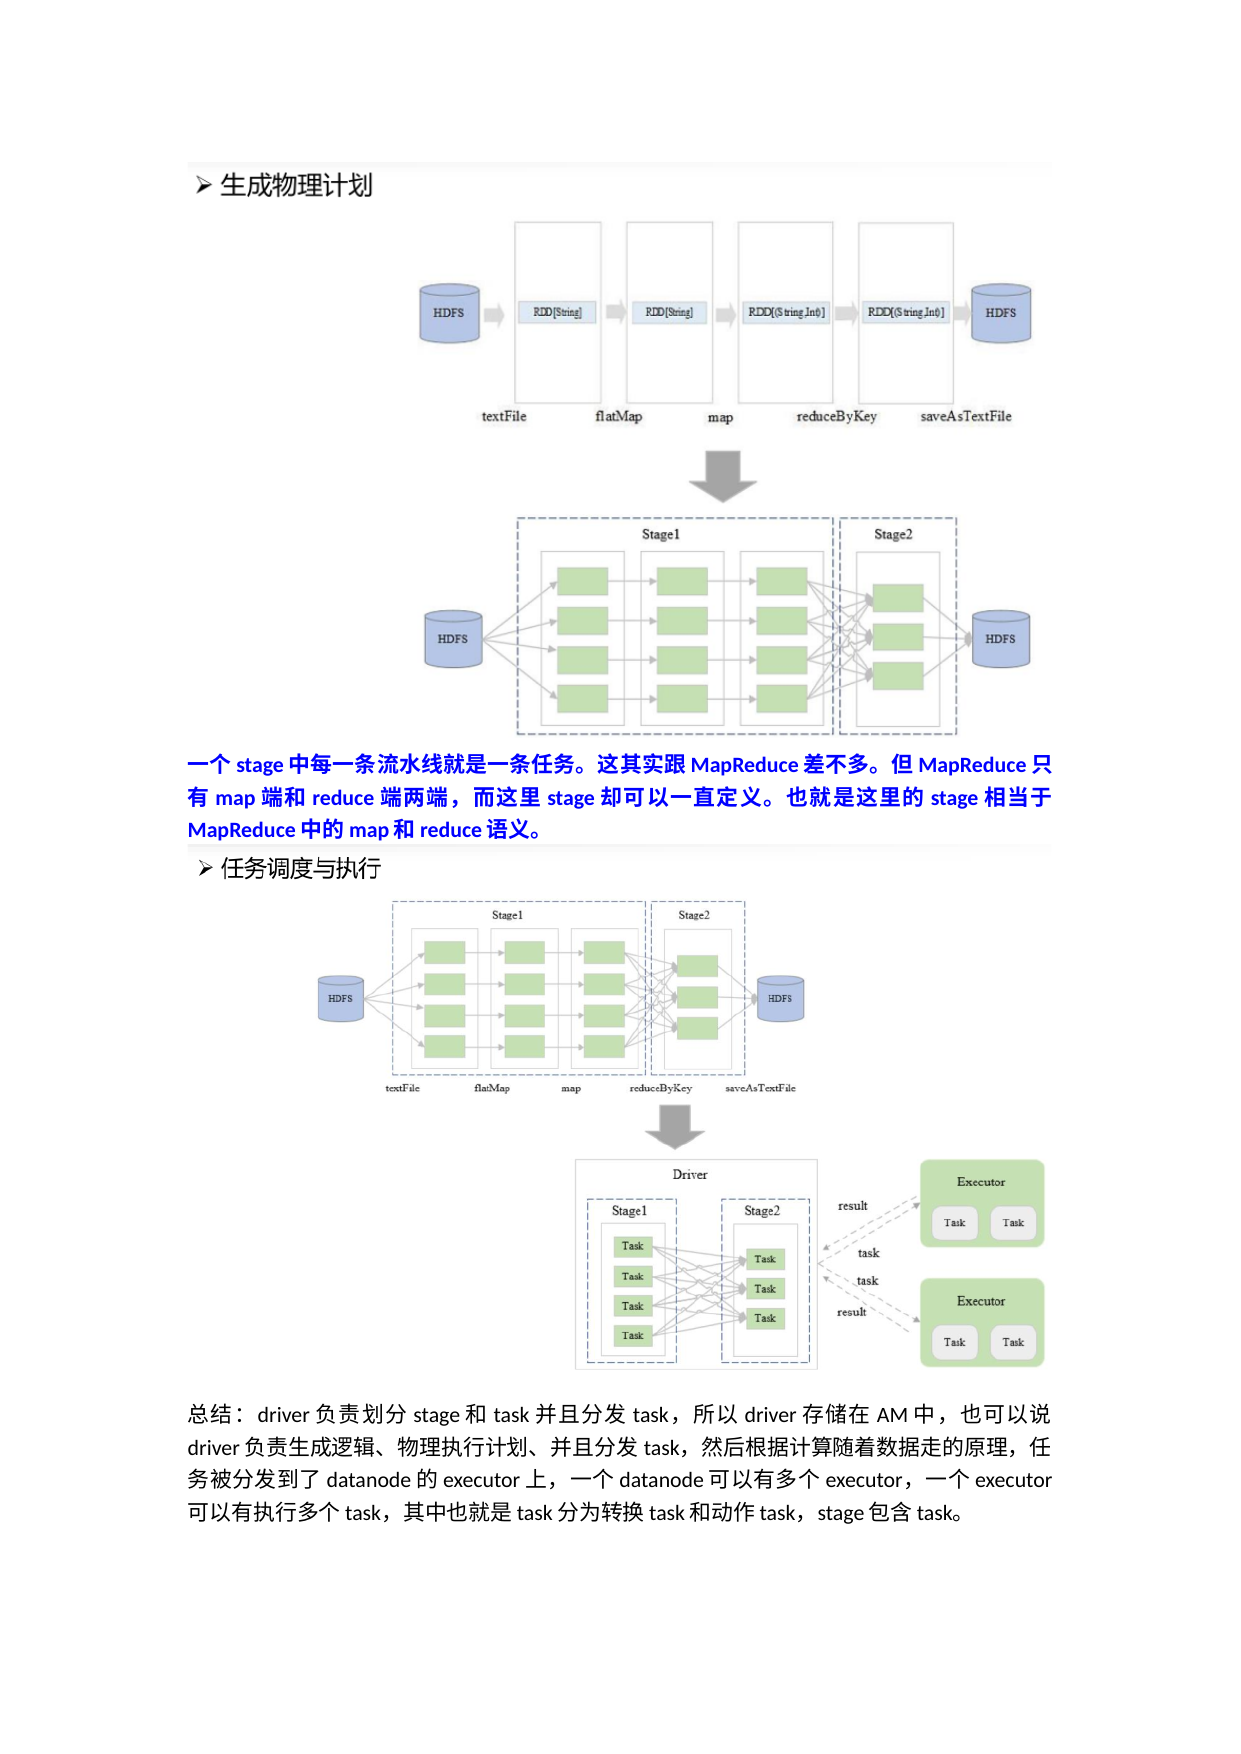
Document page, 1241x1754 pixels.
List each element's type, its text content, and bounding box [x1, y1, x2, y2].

list 总结：driver负责划分stage和task并且分发task，所以driver存储在AM中，也可以说driver负责生成逻辑、物理执行计划、并且分发task，然后根据计算随着数据走的原理，任务被分发到了datanode的executor上，一个datanode可以有多个executor，一个executor可以有执行多个task，其中也就是task分为转换task和动作task，stage包含task。 [187, 1397, 1053, 1527]
picture [187, 162, 1052, 744]
list 一个stage中每一条流水线就是一条任务。这其实跟MapReduce差不多。但MapReduce只有map端和reduce端两端，而这里stage却可以一直定义。也就是这里的stage相当于MapReduce中的 map和reduce语义。 [187, 747, 1053, 844]
picture [187, 844, 1052, 1370]
